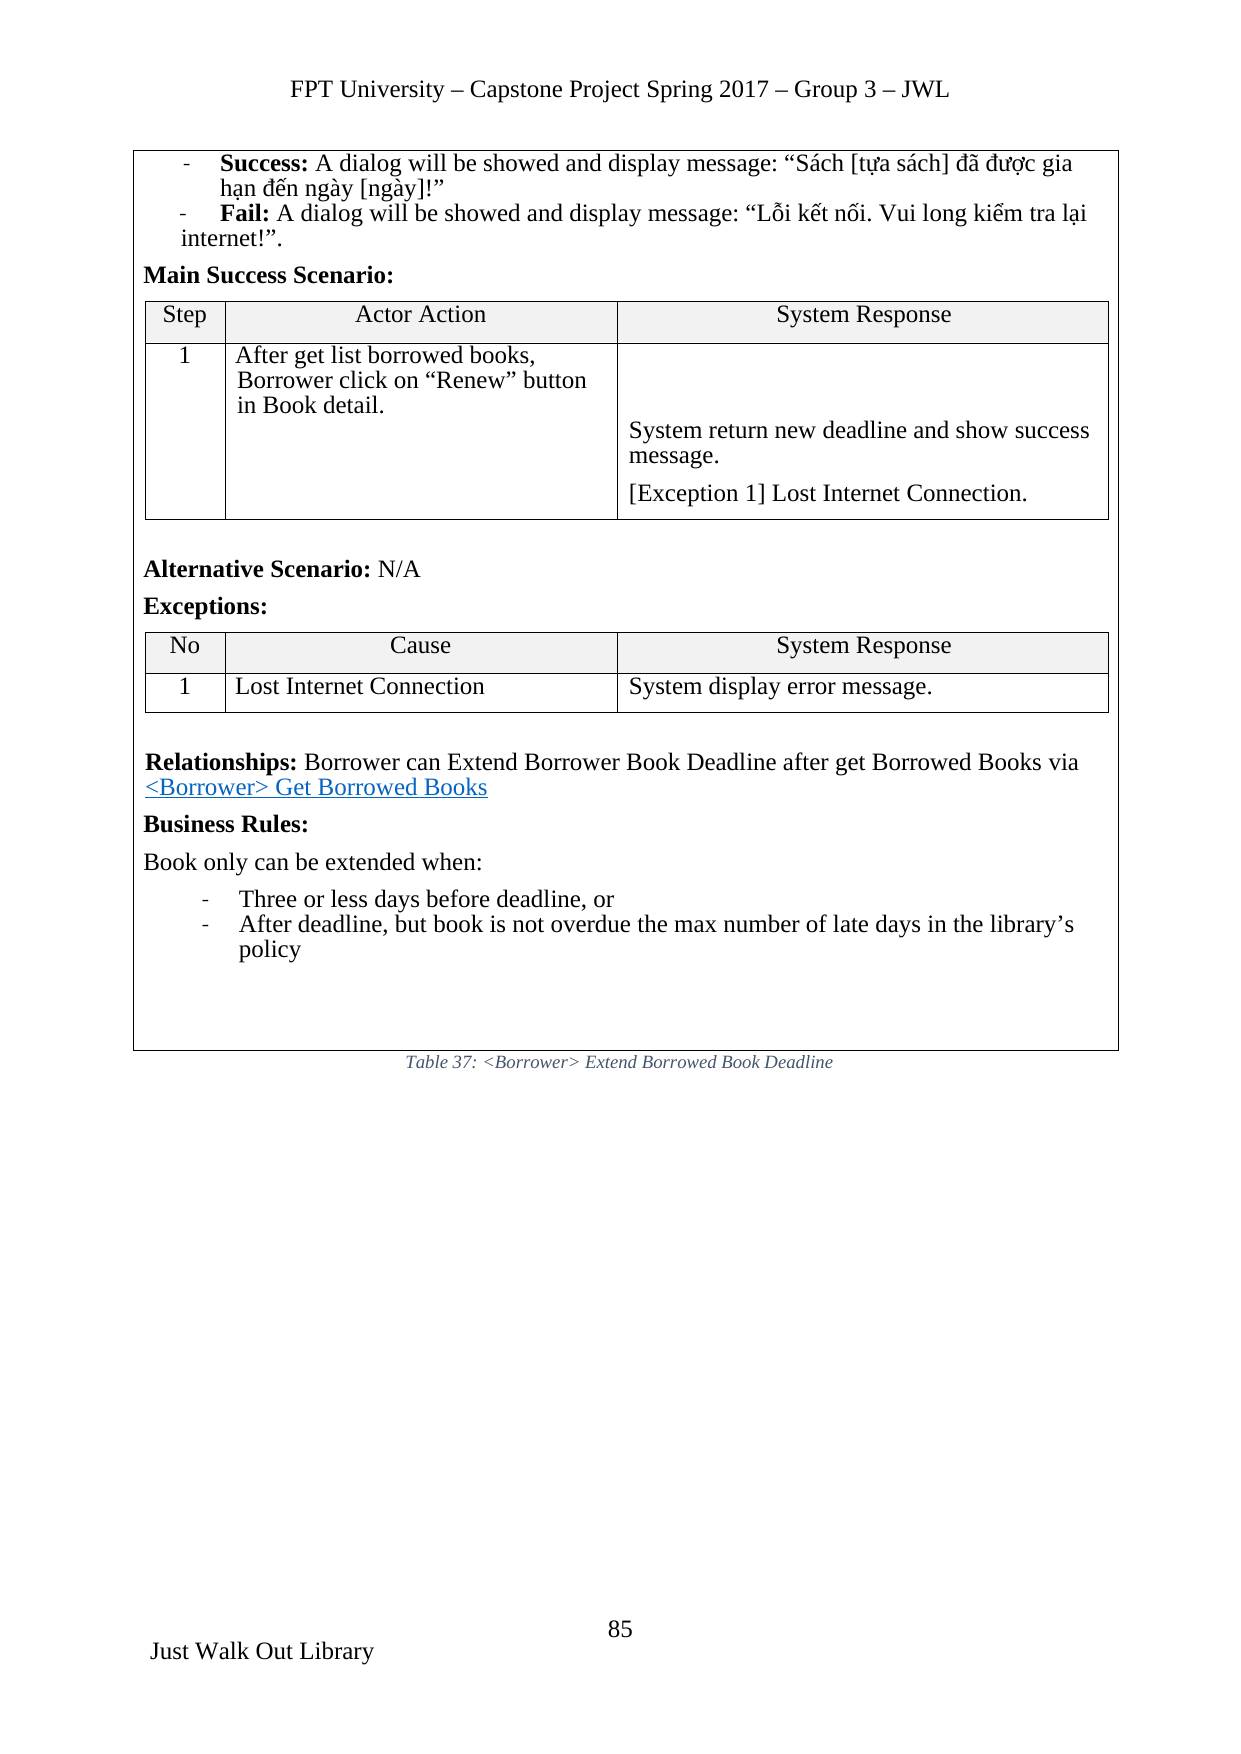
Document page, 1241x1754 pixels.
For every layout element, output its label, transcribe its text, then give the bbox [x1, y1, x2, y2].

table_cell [134, 151, 1118, 1050]
